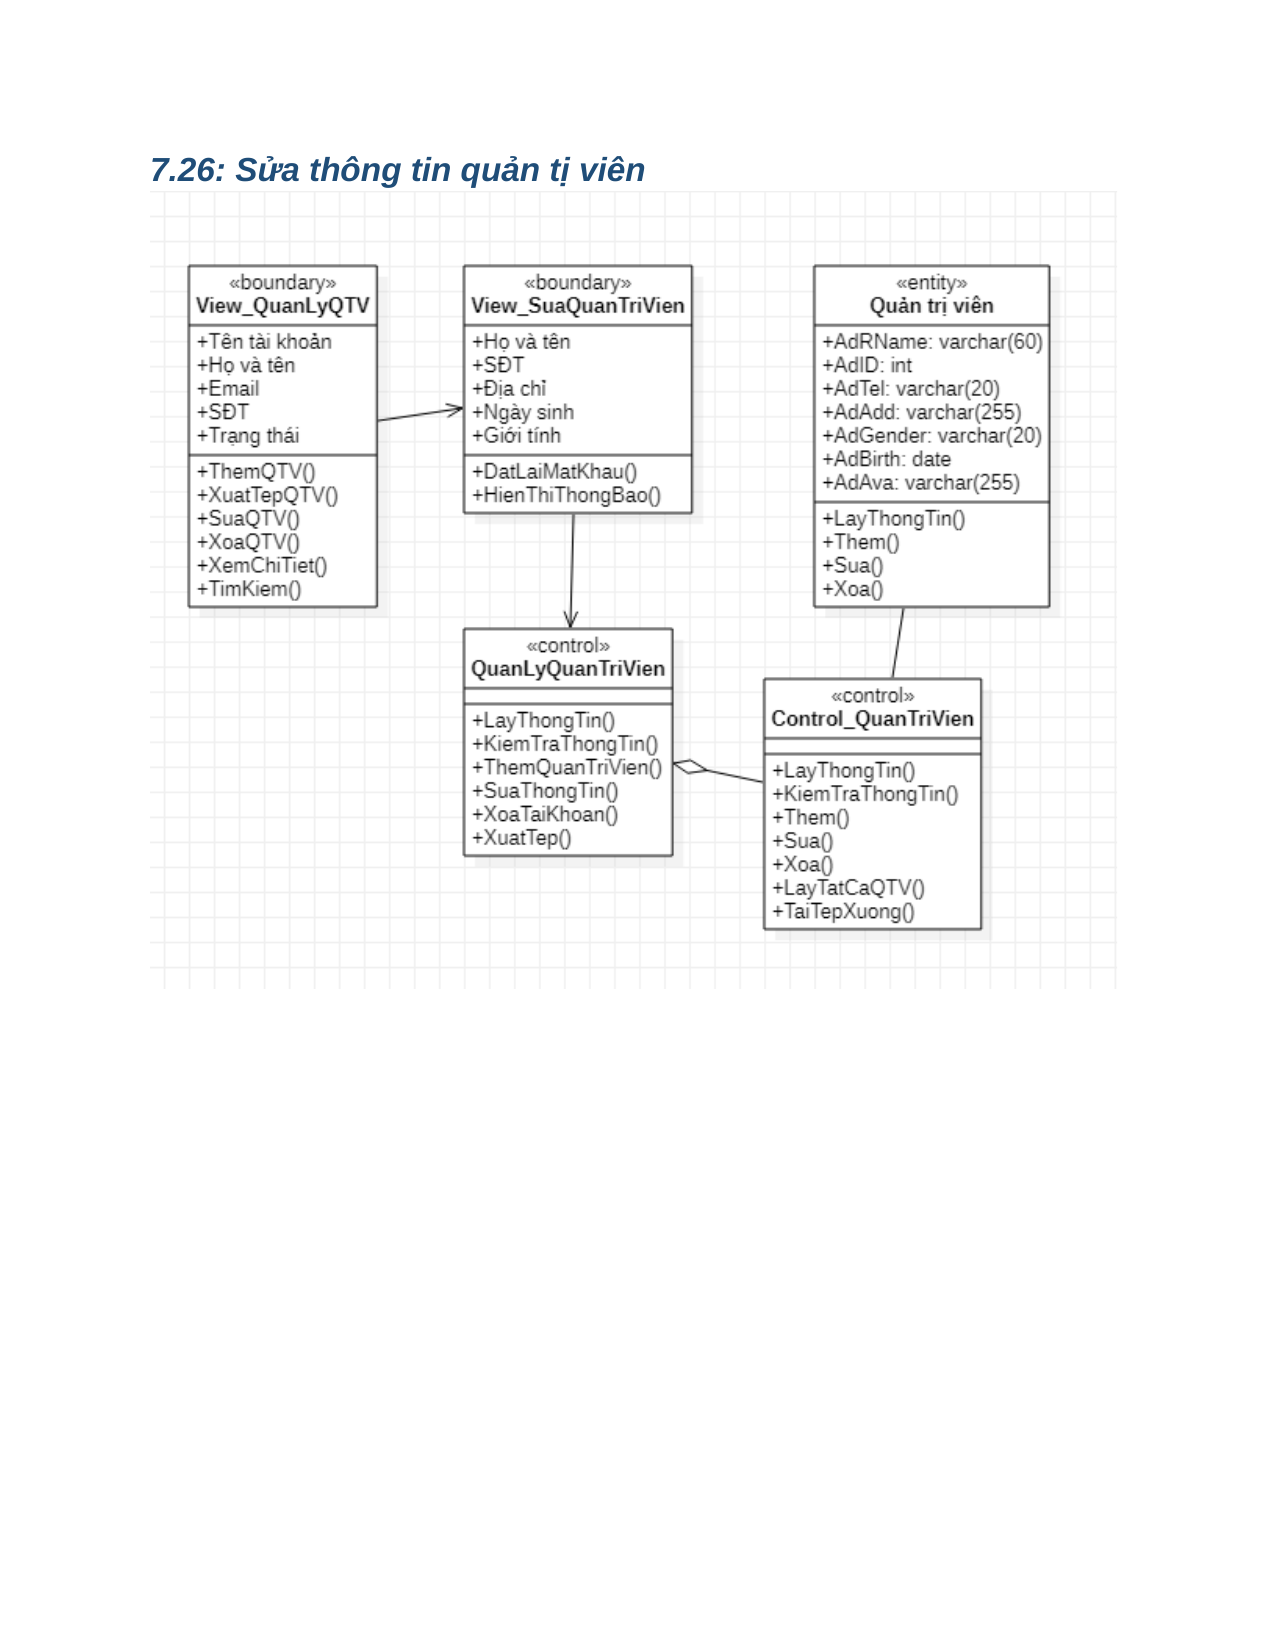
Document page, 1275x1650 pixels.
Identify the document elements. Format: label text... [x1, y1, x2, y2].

picture [150, 191, 1118, 989]
subtitle 7.26: Sửa thông tin quản tị viên [150, 150, 1125, 188]
